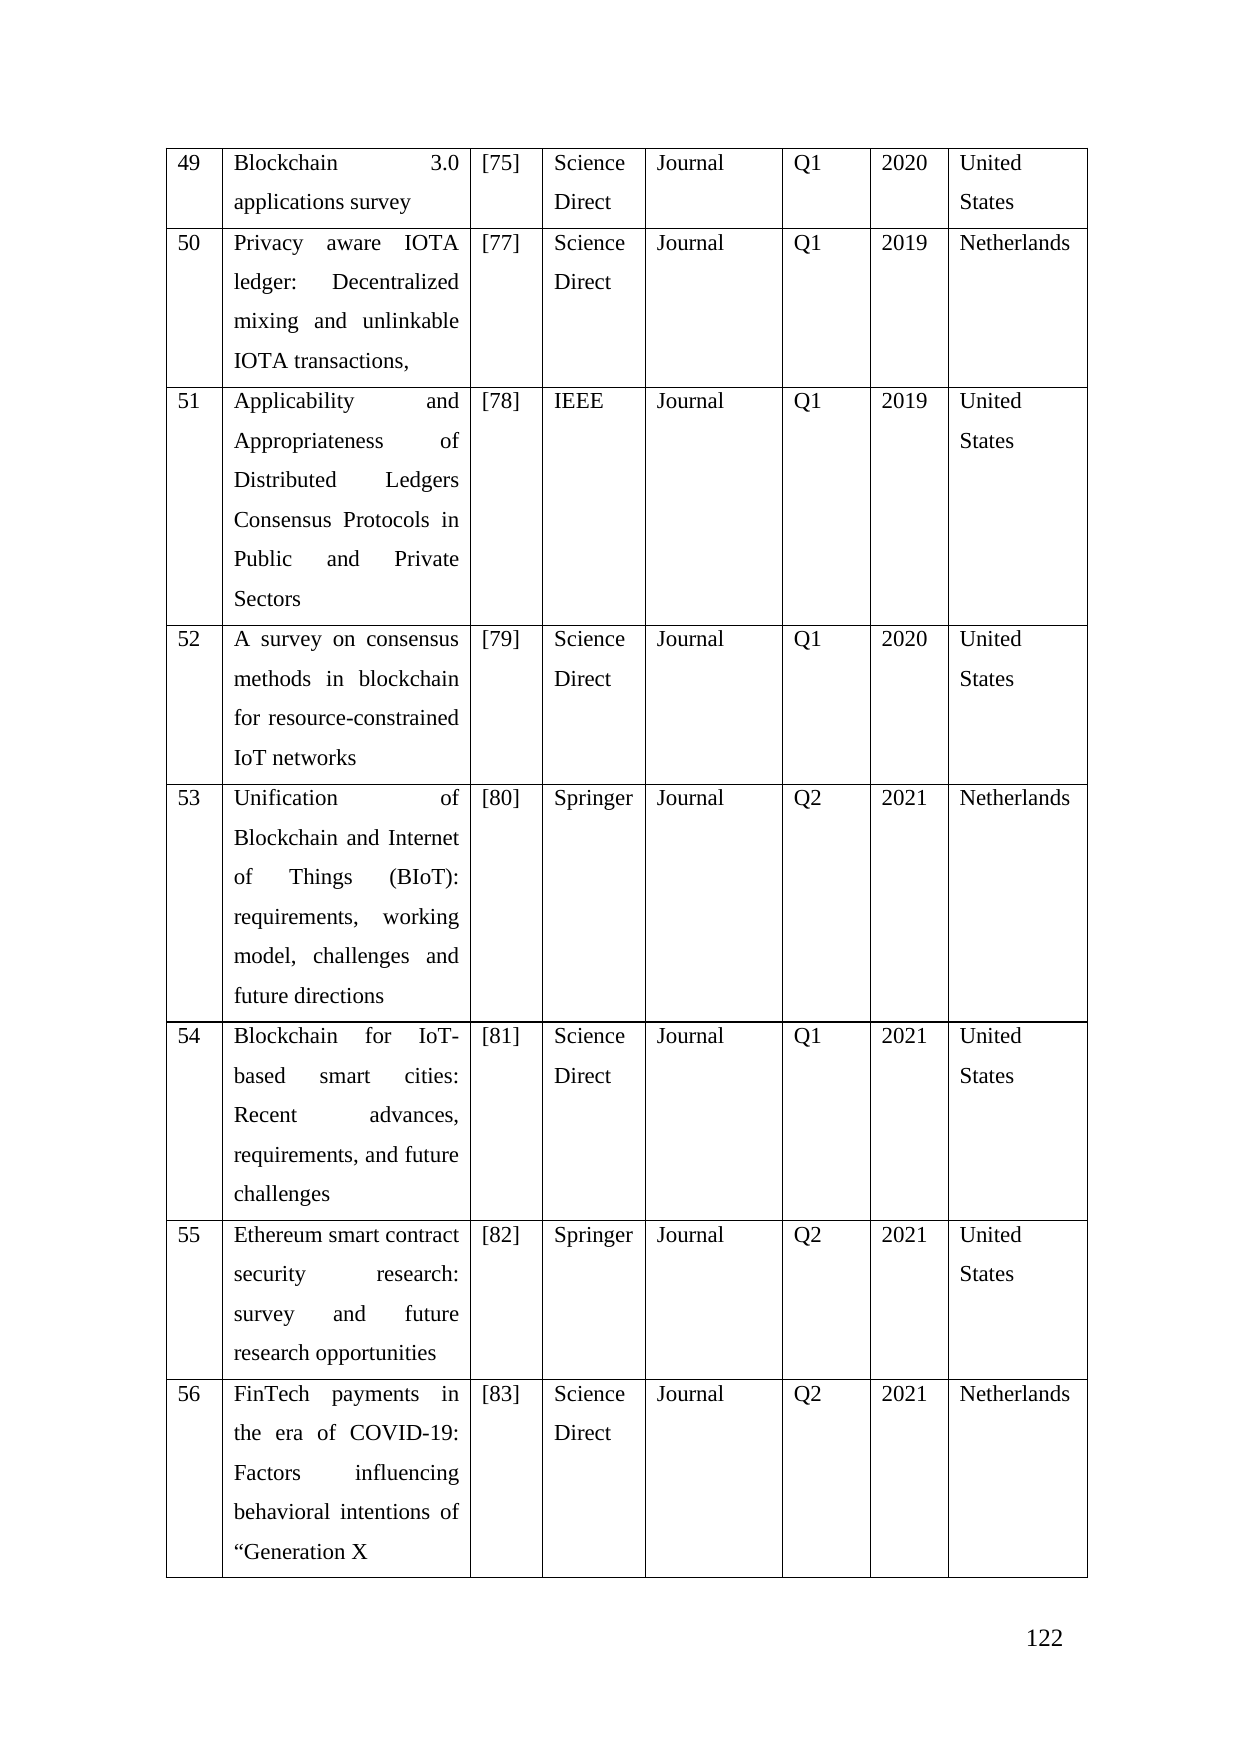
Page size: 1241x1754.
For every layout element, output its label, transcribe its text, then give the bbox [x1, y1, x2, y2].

table_cell Journal [646, 1221, 782, 1379]
table_cell Q1 [783, 1023, 870, 1220]
table_cell Science Direct [543, 626, 645, 783]
table_cell Science Direct [543, 1380, 645, 1577]
table_cell 53 [167, 785, 222, 1021]
table_cell Journal [646, 785, 782, 1021]
table_cell Journal [646, 229, 782, 387]
table_cell United States [949, 1023, 1087, 1220]
table_cell Applicability and Appropriateness of Distributed Ledgers Consensus Protocols in Public and Private Sectors [223, 388, 470, 624]
table_cell United States [949, 149, 1087, 228]
table_cell Science Direct [543, 149, 645, 228]
table_cell 2021 [871, 1023, 948, 1220]
table_cell Blockchain 3.0 applications survey [223, 149, 470, 228]
table_cell Springer [543, 1221, 645, 1379]
table_cell Journal [646, 388, 782, 624]
table_cell A survey on consensus methods in blockchain for resource-constrained IoT networks [223, 626, 470, 783]
table_cell Blockchain for IoT-based smart cities: Recent advances, requirements, and future challenges [223, 1023, 470, 1220]
table_cell Netherlands [949, 229, 1087, 387]
table_cell Journal [646, 1023, 782, 1220]
table_cell Netherlands [949, 785, 1087, 1021]
table_cell FinTech payments in the era of COVID-19: Factors influencing behavioral intentions of “Generation X [223, 1380, 470, 1577]
table_cell [471, 785, 542, 1021]
table_cell Ethereum smart contract security research: survey and future research opportunities [223, 1221, 470, 1379]
table_cell 2020 [871, 149, 948, 228]
table_cell Q2 [783, 1380, 870, 1577]
table_cell Q1 [783, 388, 870, 624]
table_cell 2019 [871, 229, 948, 387]
table_cell [471, 626, 542, 783]
table_cell 2021 [871, 1380, 948, 1577]
table_cell 54 [167, 1023, 222, 1220]
table_cell [471, 229, 542, 387]
table_cell Q1 [783, 229, 870, 387]
table_cell 55 [167, 1221, 222, 1379]
table_cell Netherlands [949, 1380, 1087, 1577]
table_cell 2021 [871, 785, 948, 1021]
table_cell 50 [167, 229, 222, 387]
table_cell Science Direct [543, 1023, 645, 1220]
table_cell 52 [167, 626, 222, 783]
table_cell Journal [646, 626, 782, 783]
table_cell United States [949, 388, 1087, 624]
table_cell IEEE [543, 388, 645, 624]
table_cell 2020 [871, 626, 948, 783]
table_cell Privacy aware IOTA ledger: Decentralized mixing and unlinkable IOTA transactions, [223, 229, 470, 387]
table_cell Q1 [783, 626, 870, 783]
table_cell Q2 [783, 785, 870, 1021]
table_cell [471, 1221, 542, 1379]
table_cell 51 [167, 388, 222, 624]
table_cell United States [949, 626, 1087, 783]
table_cell [471, 149, 542, 228]
table_cell 49 [167, 149, 222, 228]
table_cell Journal [646, 149, 782, 228]
table_cell Q2 [783, 1221, 870, 1379]
table_cell United States [949, 1221, 1087, 1379]
table_cell 2021 [871, 1221, 948, 1379]
table_cell Unification of Blockchain and Internet of Things (BIoT): requirements, working model, challenges and future directions [223, 785, 470, 1021]
table_cell Journal [646, 1380, 782, 1577]
table_cell Q1 [783, 149, 870, 228]
table_cell 56 [167, 1380, 222, 1577]
table_cell [471, 1380, 542, 1577]
table_cell [471, 388, 542, 624]
table_cell 2019 [871, 388, 948, 624]
table_cell Springer [543, 785, 645, 1021]
table_cell [471, 1023, 542, 1220]
table_cell Science Direct [543, 229, 645, 387]
